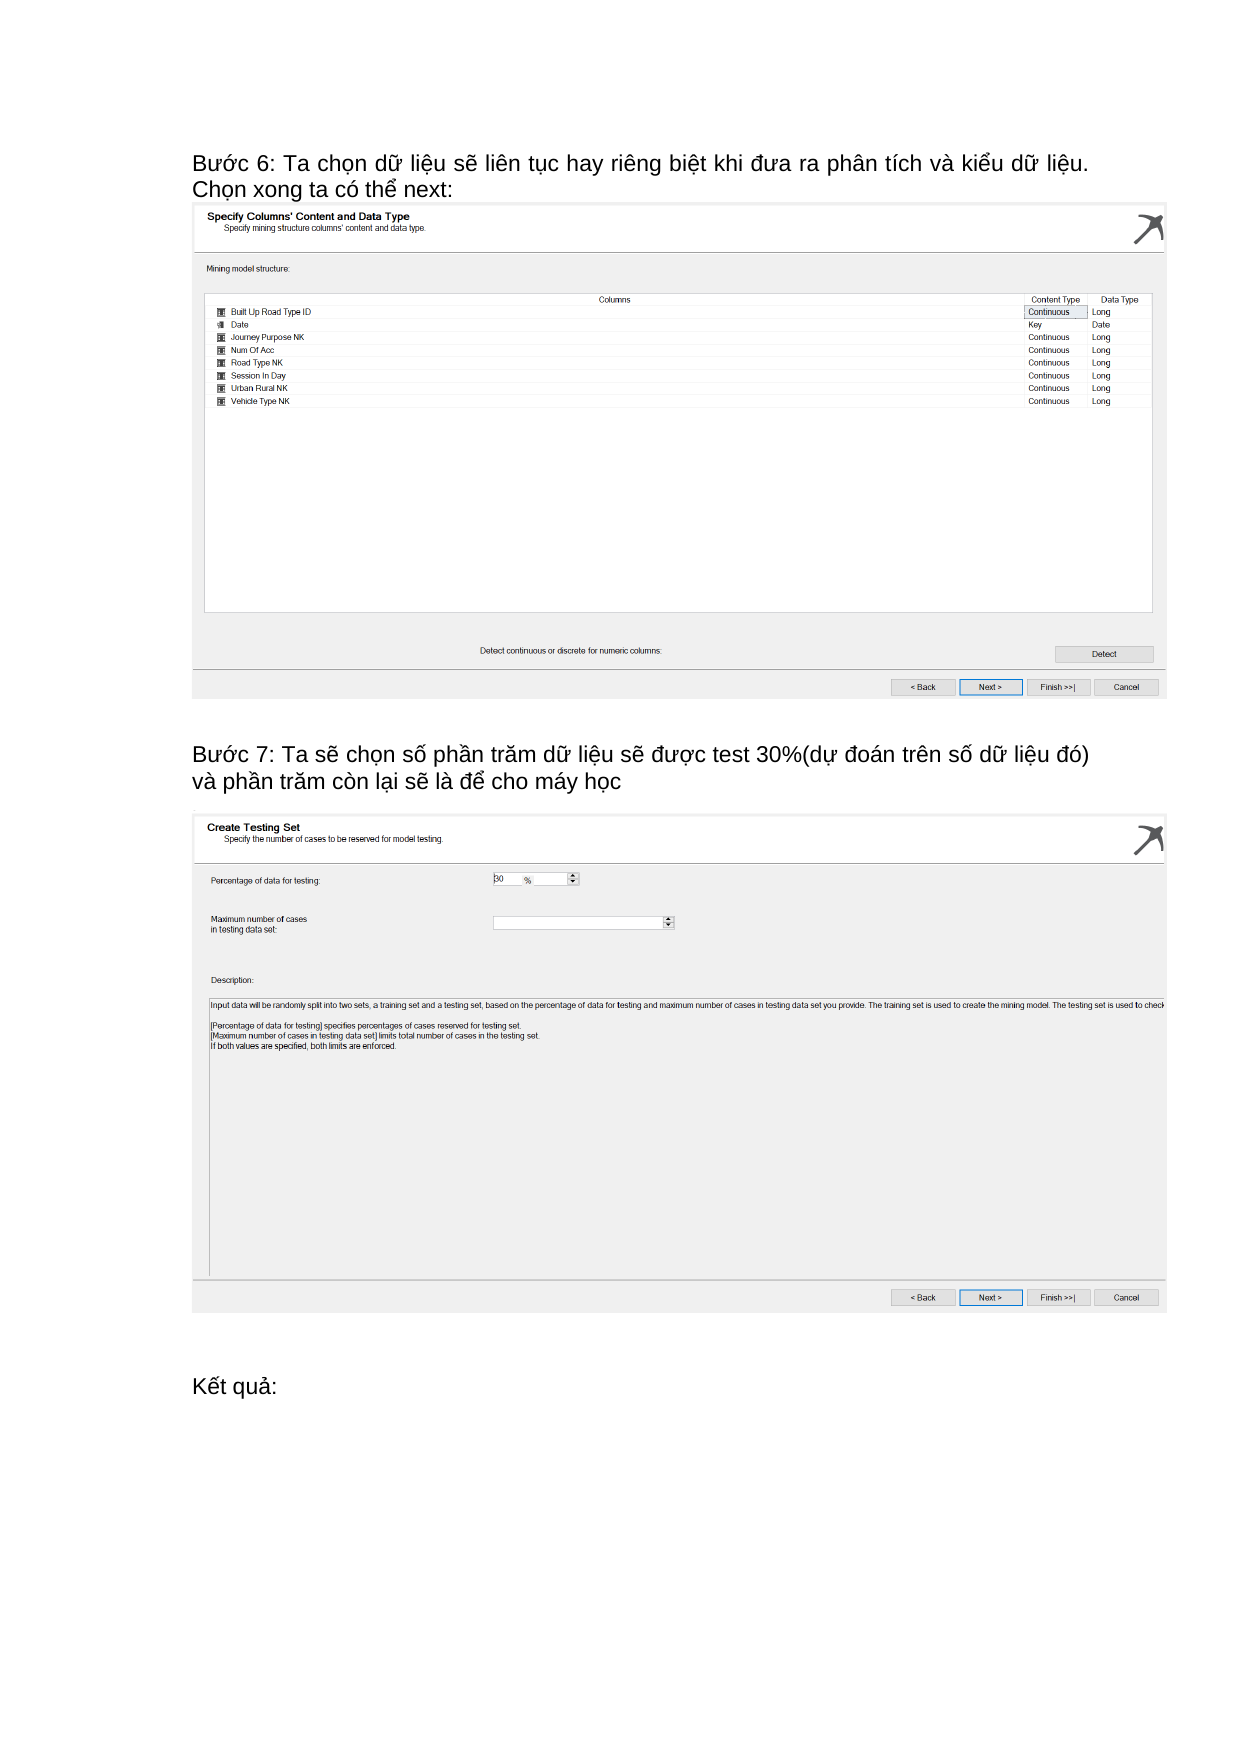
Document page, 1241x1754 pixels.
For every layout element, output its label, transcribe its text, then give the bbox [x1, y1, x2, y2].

text Bước 6: Ta chọn dữ liệu sẽ liên tục hay riêng biệt khi đưa ra phân tích và kiểu dữ liệu. Chọn xong ta có thể next: [192, 150, 1090, 202]
text Kết quả: [192, 1373, 1090, 1399]
text Bước 7: Ta sẽ chọn số phần trăm dữ liệu sẽ được test 30%(dự đoán trên số dữ liệu đó) và phần trăm còn lại sẽ là để cho máy học [192, 741, 1090, 794]
picture [191, 202, 1167, 699]
picture [191, 810, 1167, 1313]
